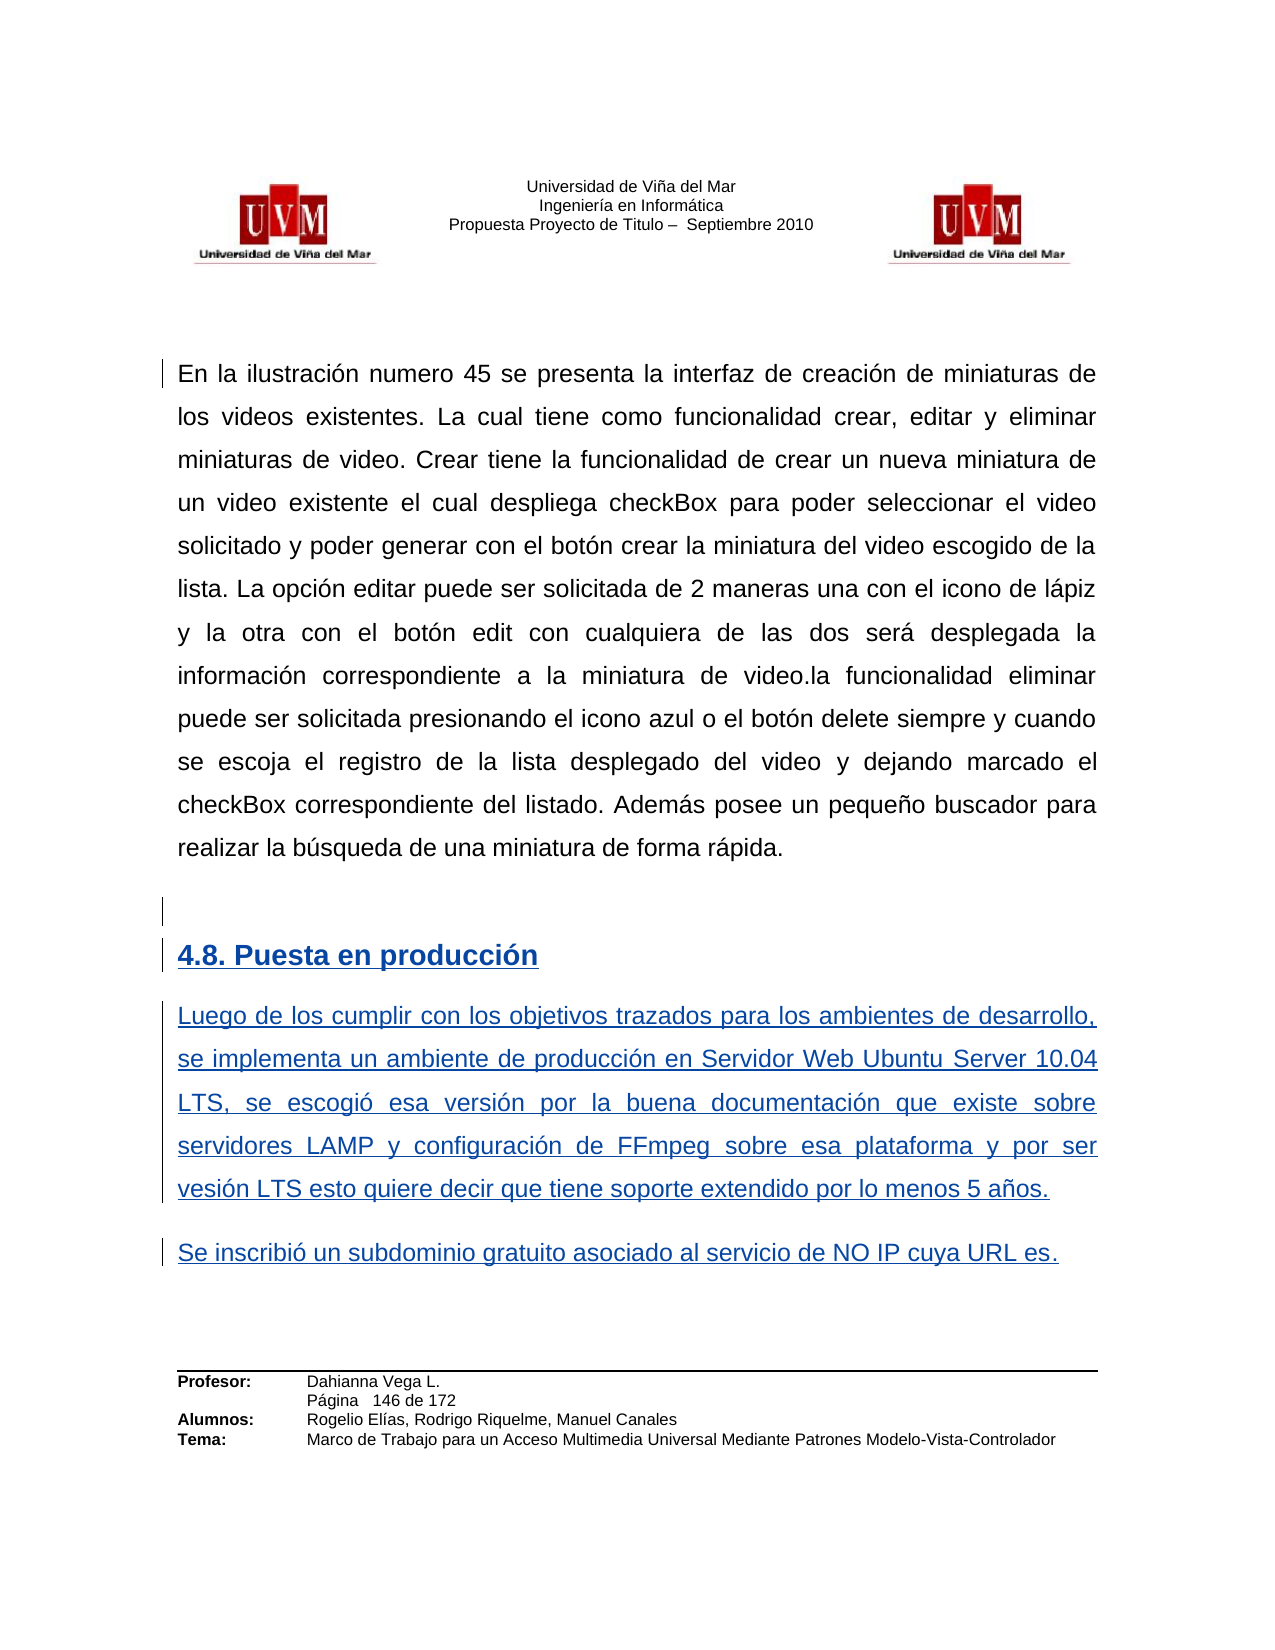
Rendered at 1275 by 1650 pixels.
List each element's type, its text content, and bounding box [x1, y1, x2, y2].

picture [871, 176, 1084, 267]
picture [177, 176, 390, 267]
text En la ilustración numero 45 se presenta la interfaz de creación de miniaturas de los videos existentes. La cual tiene como funcionalidad crear, editar y eliminar miniaturas de video. Crear tiene la funcionalidad de crear un nueva miniatura de un video existente el cual despliega checkBox para poder seleccionar el video solicitado y poder generar con el botón crear la miniatura del video escogido de la lista. La opción editar puede ser solicitada de 2 maneras una con el icono de lápiz y la otra con el botón edit con cualquiera de las dos será desplegada la información correspondiente a la miniatura de video.la funcionalidad eliminar puede ser solicitada presionando el icono azul o el botón delete siempre y cuando se escoja el registro de la lista desplegado del video y dejando marcado el checkBox correspondiente del listado. Además posee un pequeño buscador para realizar la búsqueda de una miniatura de forma rápida. [177, 359, 1098, 862]
